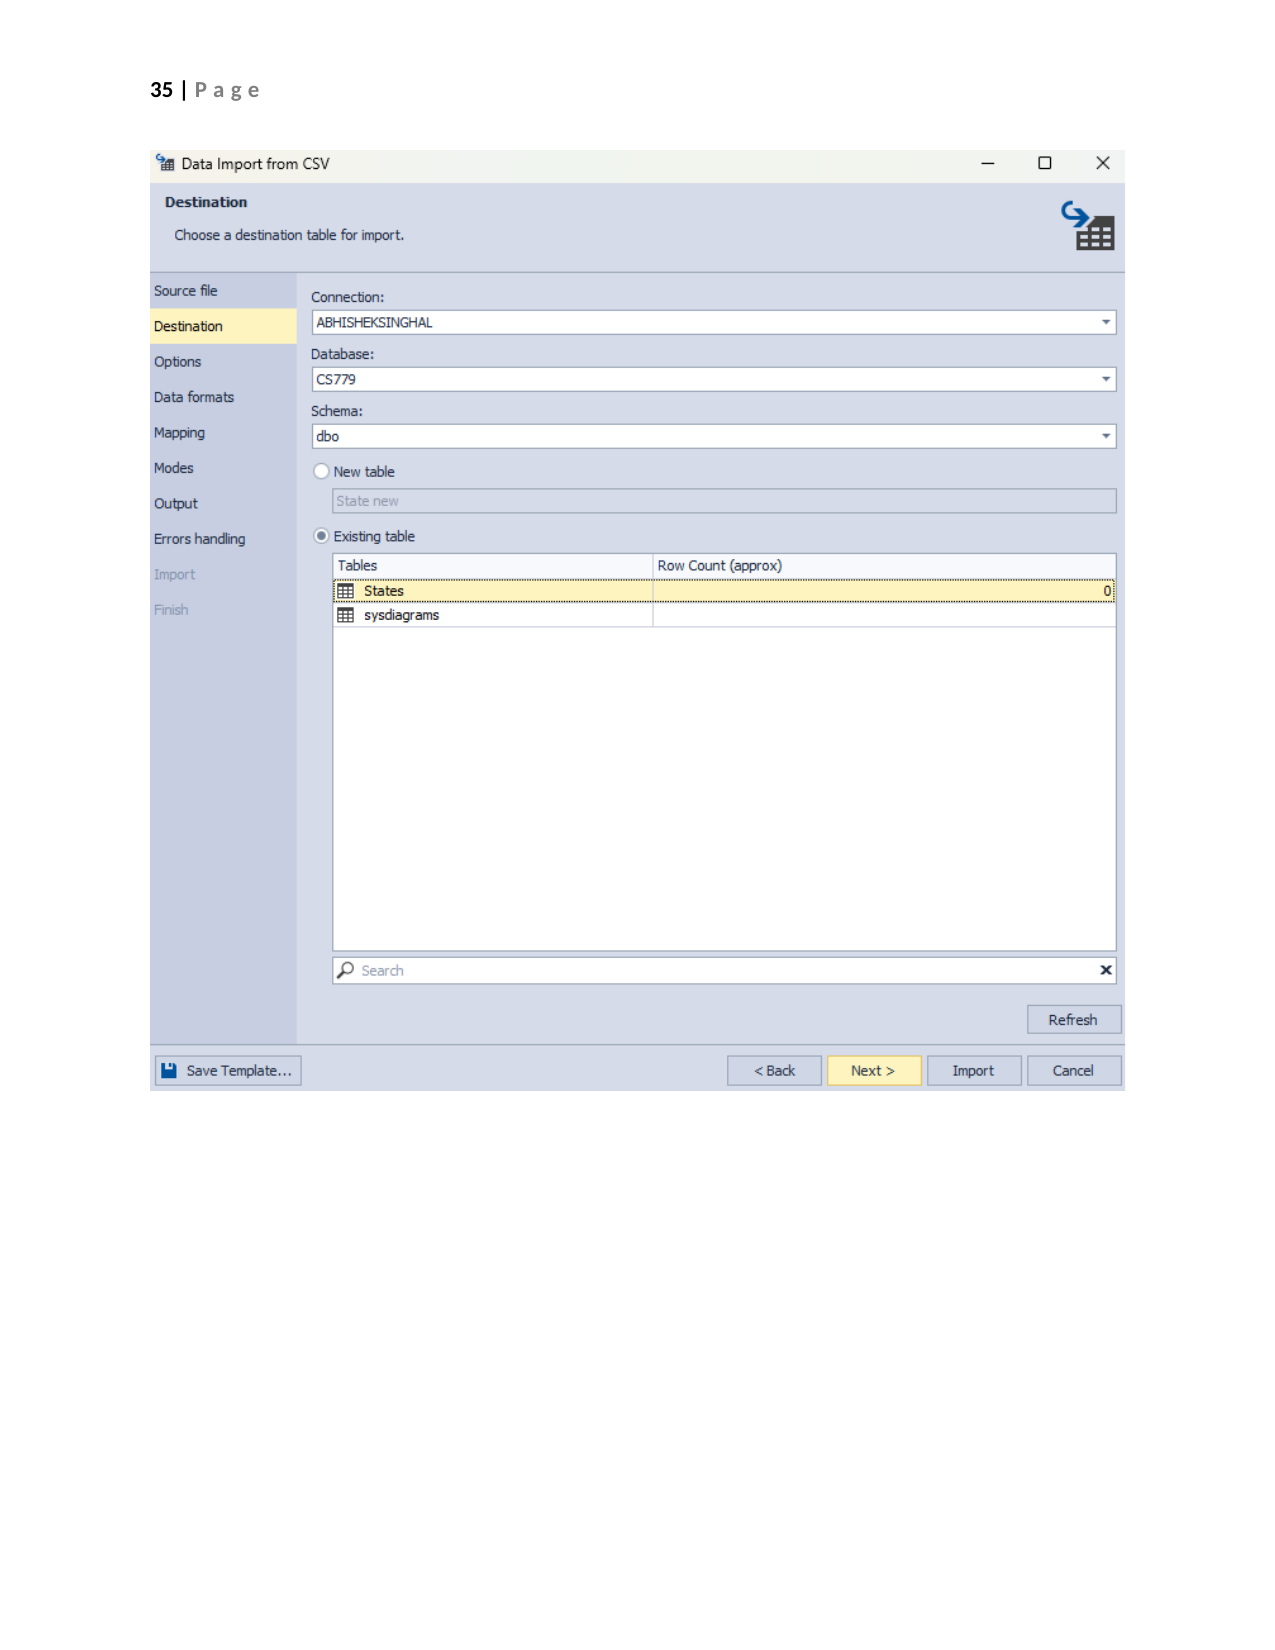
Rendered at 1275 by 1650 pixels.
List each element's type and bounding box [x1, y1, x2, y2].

picture [150, 150, 1125, 1091]
